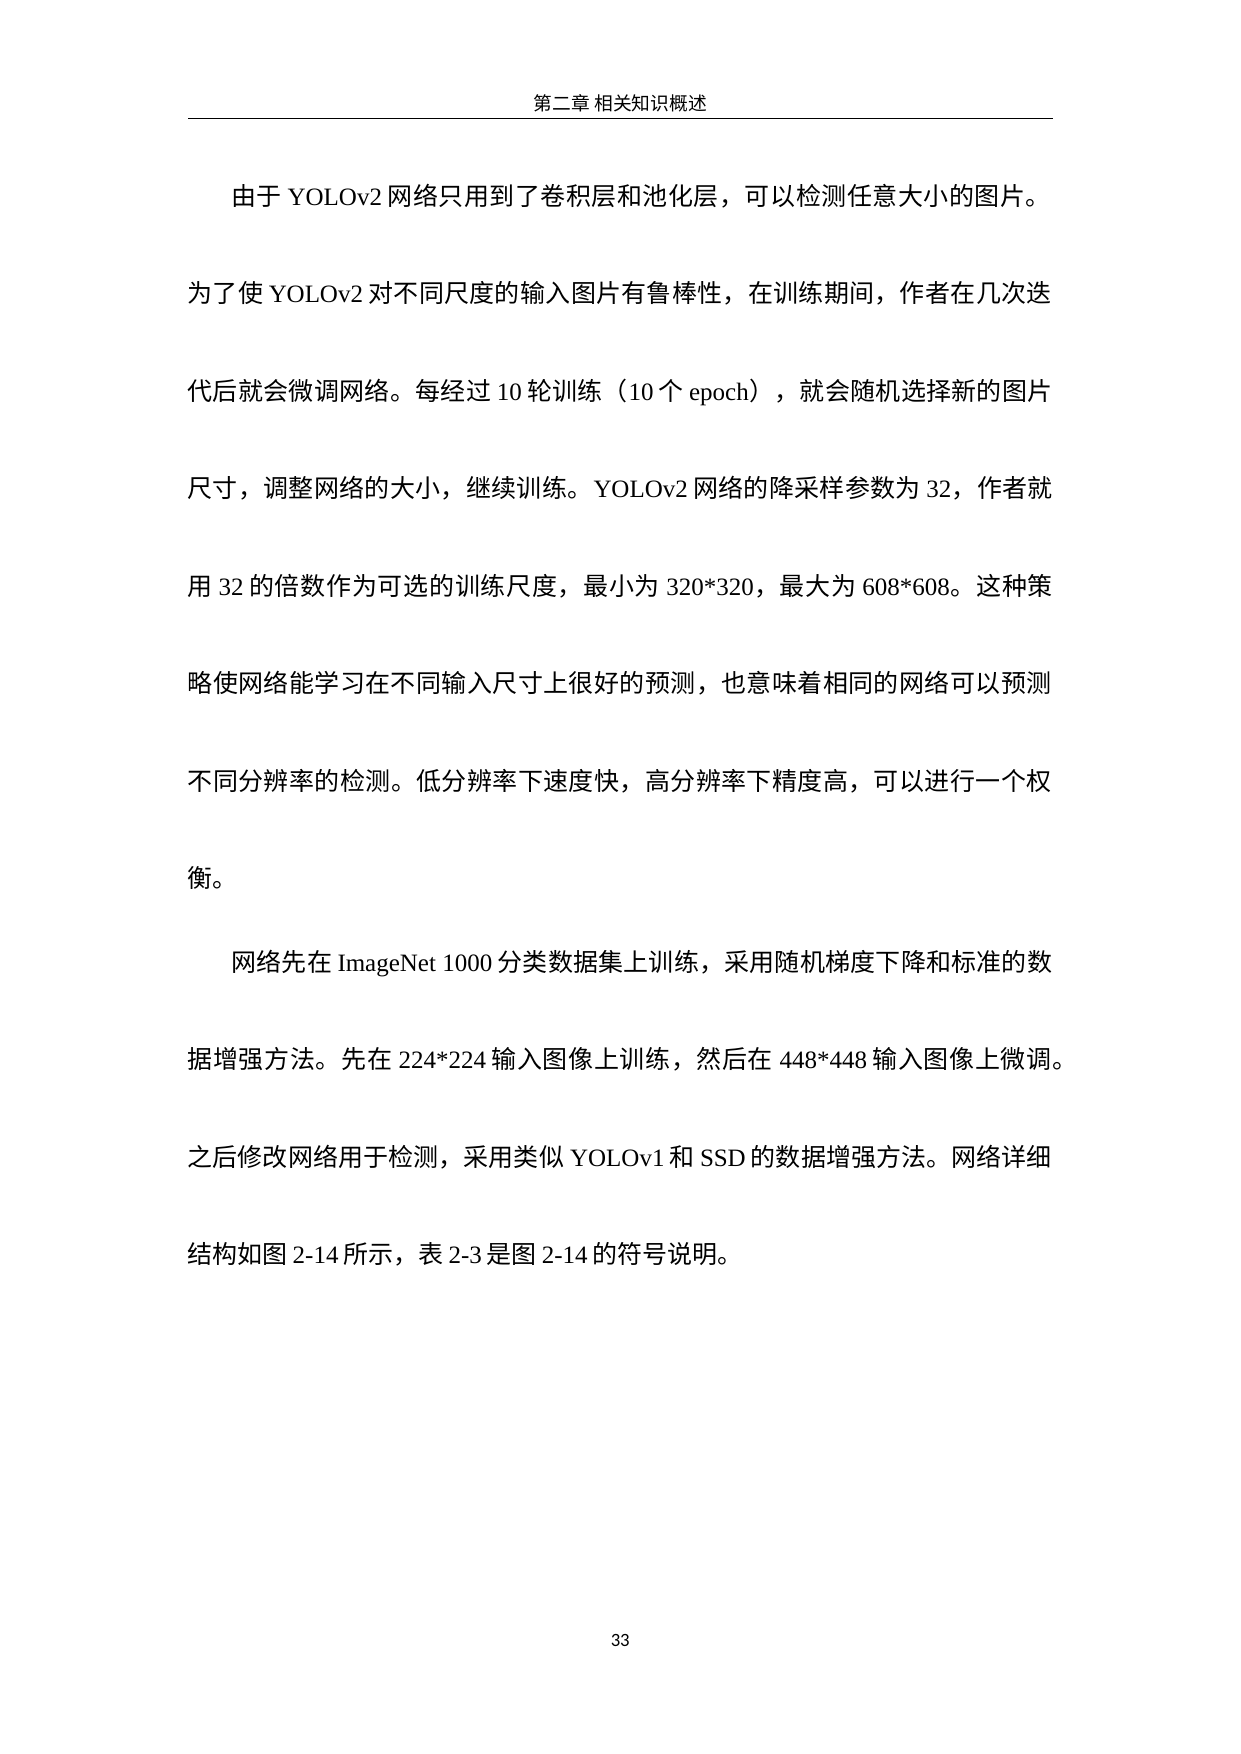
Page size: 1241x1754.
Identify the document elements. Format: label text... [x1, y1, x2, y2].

text 网络先在ImageNet 1000分类数据集上训练，采用随机梯度下降和标准的数据增强方法。先在224*224输入图像上训练，然后在448*448输入图像上微调。之后修改网络用于检测，采用类似YOLOv1和SSD的数据增强方法。网络详细结构如图2-14所示，表2-3是图2-14的符号说明。 [187, 928, 1053, 1285]
text 由于YOLOv2网络只用到了卷积层和池化层，可以检测任意大小的图片。为了使YOLOv2对不同尺度的输入图片有鲁棒性，在训练期间，作者在几次迭代后就会微调网络。每经过10轮训练（10个epoch），就会随机选择新的图片尺寸，调整网络的大小，继续训练。YOLOv2网络的降采样参数为32，作者就用32的倍数作为可选的训练尺度，最小为320*320，最大为608*608。这种策略使网络能学习在不同输入尺寸上很好的预测，也意味着相同的网络可以预测不同分辨率的检测。低分辨率下速度快，高分辨率下精度高，可以进行一个权衡。 [187, 162, 1053, 909]
